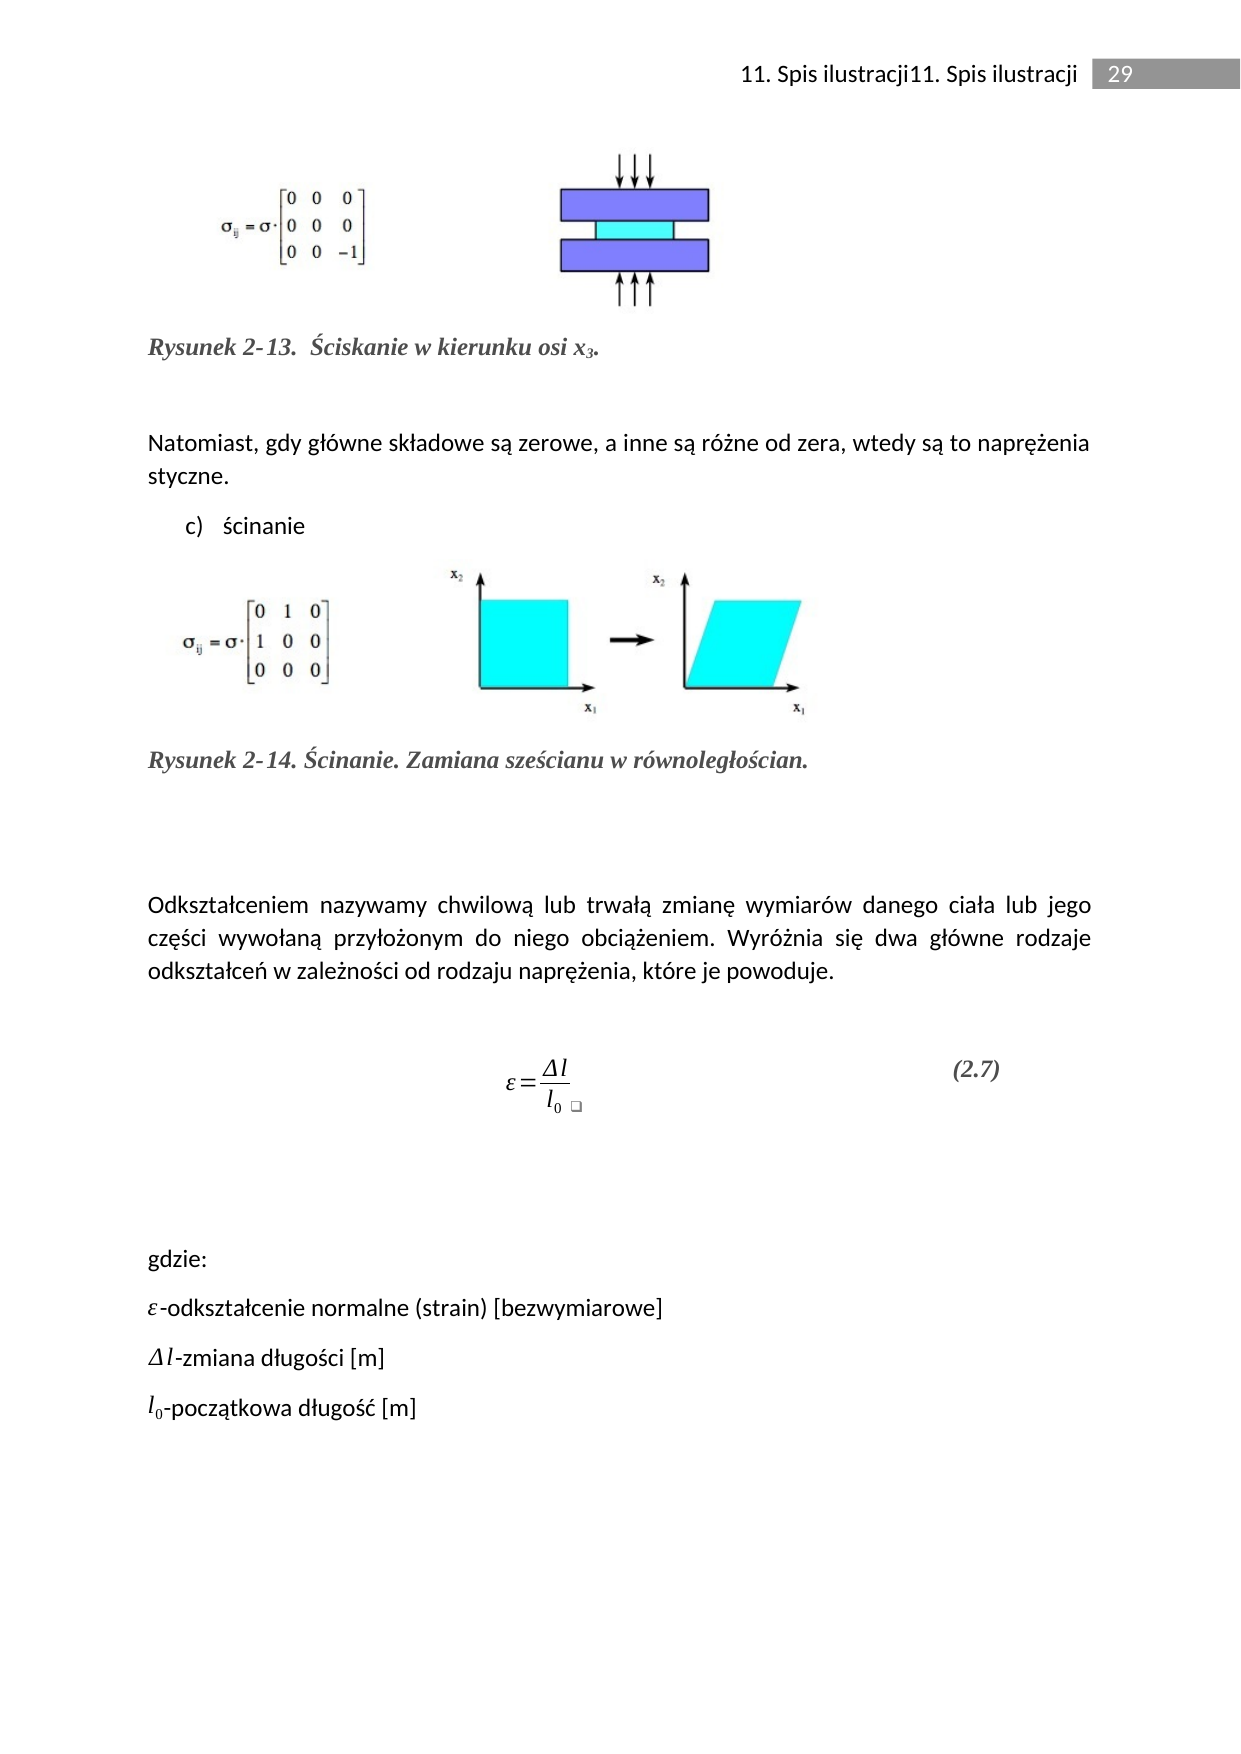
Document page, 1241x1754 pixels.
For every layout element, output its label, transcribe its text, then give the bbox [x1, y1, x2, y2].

text -początkowa długość [m] [148, 1392, 1092, 1423]
list ścinanie [185, 510, 1092, 540]
picture [147, 147, 885, 314]
text -odkształcenie normalne (strain) [bezwymiarowe] [148, 1292, 1092, 1323]
table_header (2.7) [941, 1054, 1092, 1193]
picture [147, 559, 884, 726]
text gdzie: [148, 1243, 1092, 1273]
text Odkształceniem nazywamy chwilową lub trwałą zmianę wymiarów danego ciała lub jego części wywołaną przyłożonym do niego obciążeniem. Wyróżnia się dwa główne rodzaje odkształceń w zależności od rodzaju naprężenia, które je powoduje. [148, 889, 1092, 986]
text Natomiast, gdy główne składowe są zerowe, a inne są różne od zera, wtedy są to naprężenia styczne. [148, 427, 1092, 491]
table_header [148, 1054, 941, 1193]
text -zmiana długości [m] [148, 1342, 1092, 1373]
